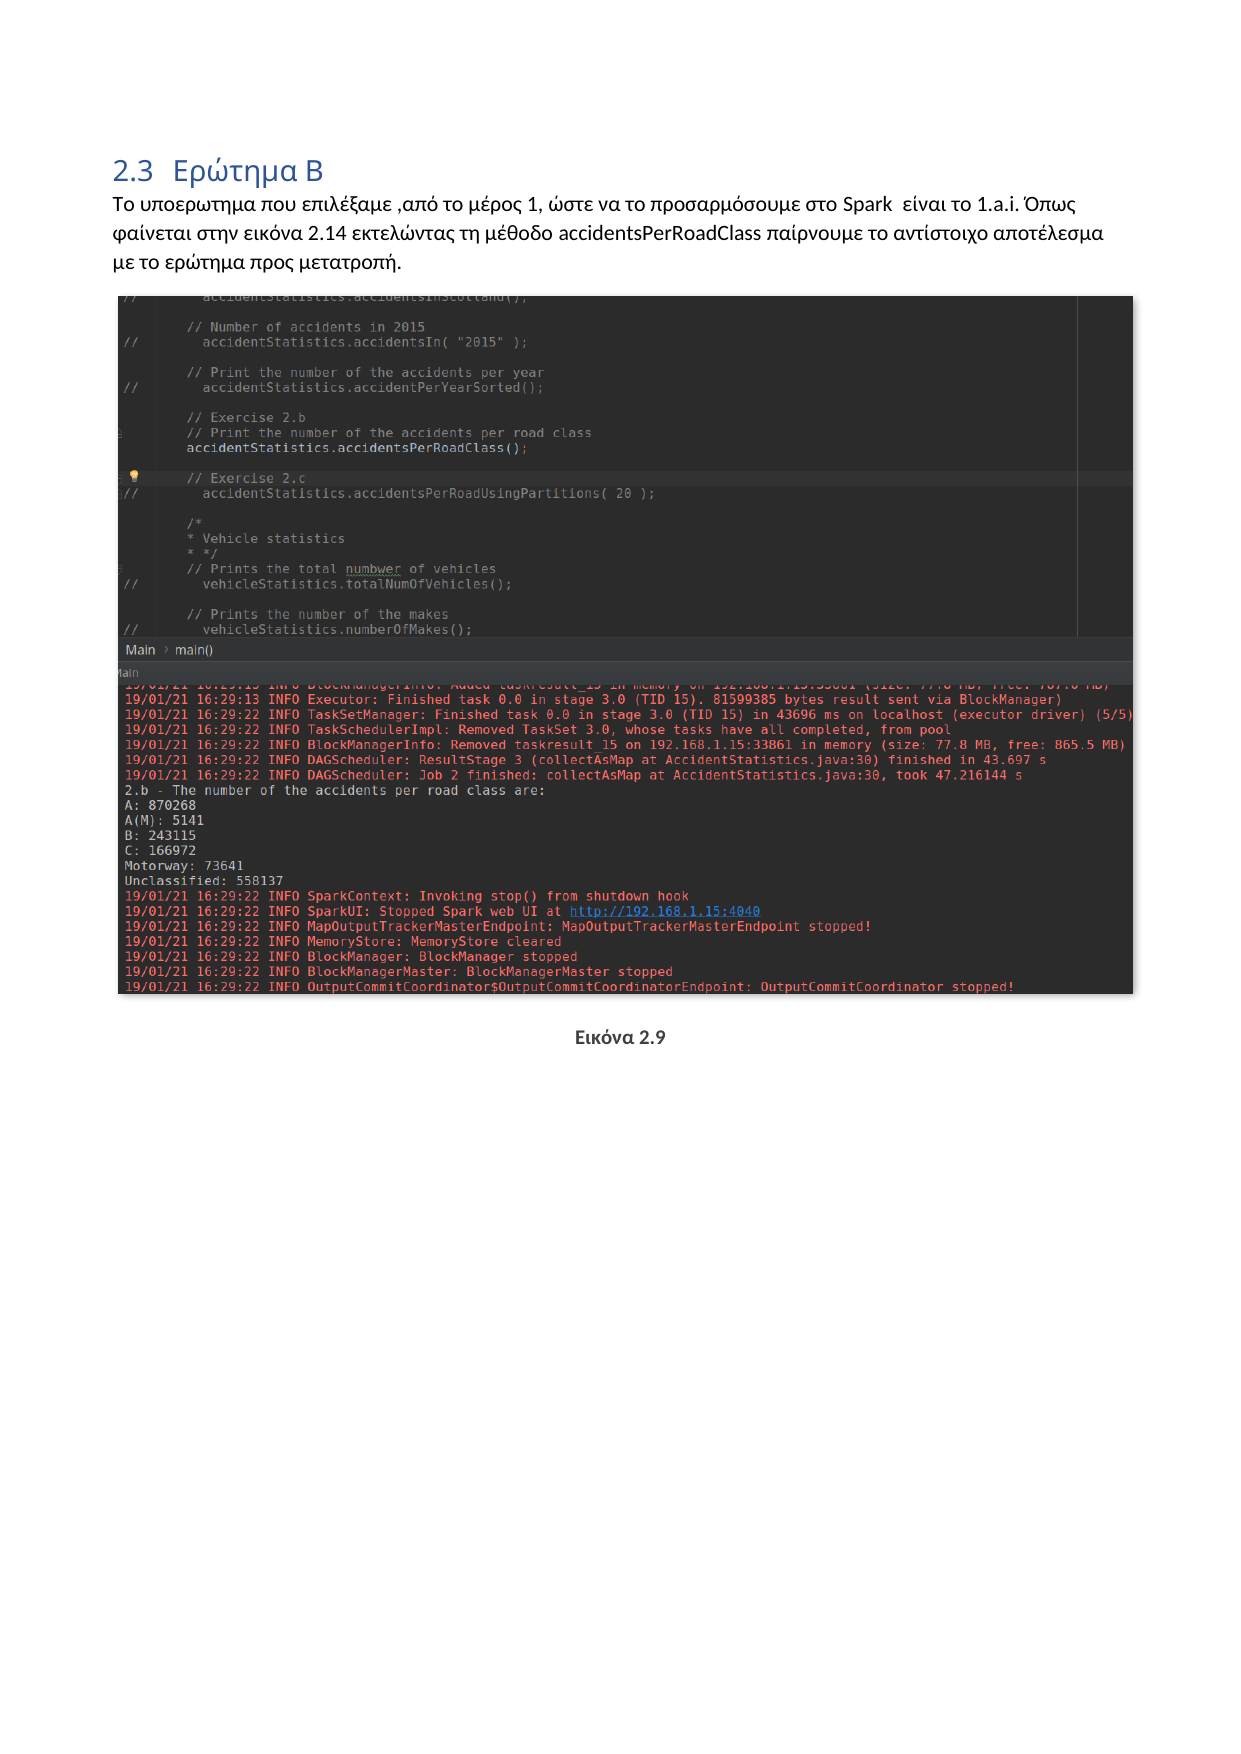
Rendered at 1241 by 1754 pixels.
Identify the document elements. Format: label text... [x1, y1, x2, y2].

subtitle Ερώτημα Β [112, 150, 1128, 190]
picture [118, 296, 1133, 994]
text Το υποερωτημα που επιλέξαμε ,από το μέρος 1, ώστε να το προσαρμόσουμε στο Spark είναι το 1.a.i. Όπως φαίνεται στην εικόνα 2.14 εκτελώντας τη μέθοδο accidentsPerRoadClass παίρνουμε το αντίστοιχο αποτέλεσμα με το ερώτημα προς μετατροπή. [112, 190, 1128, 275]
